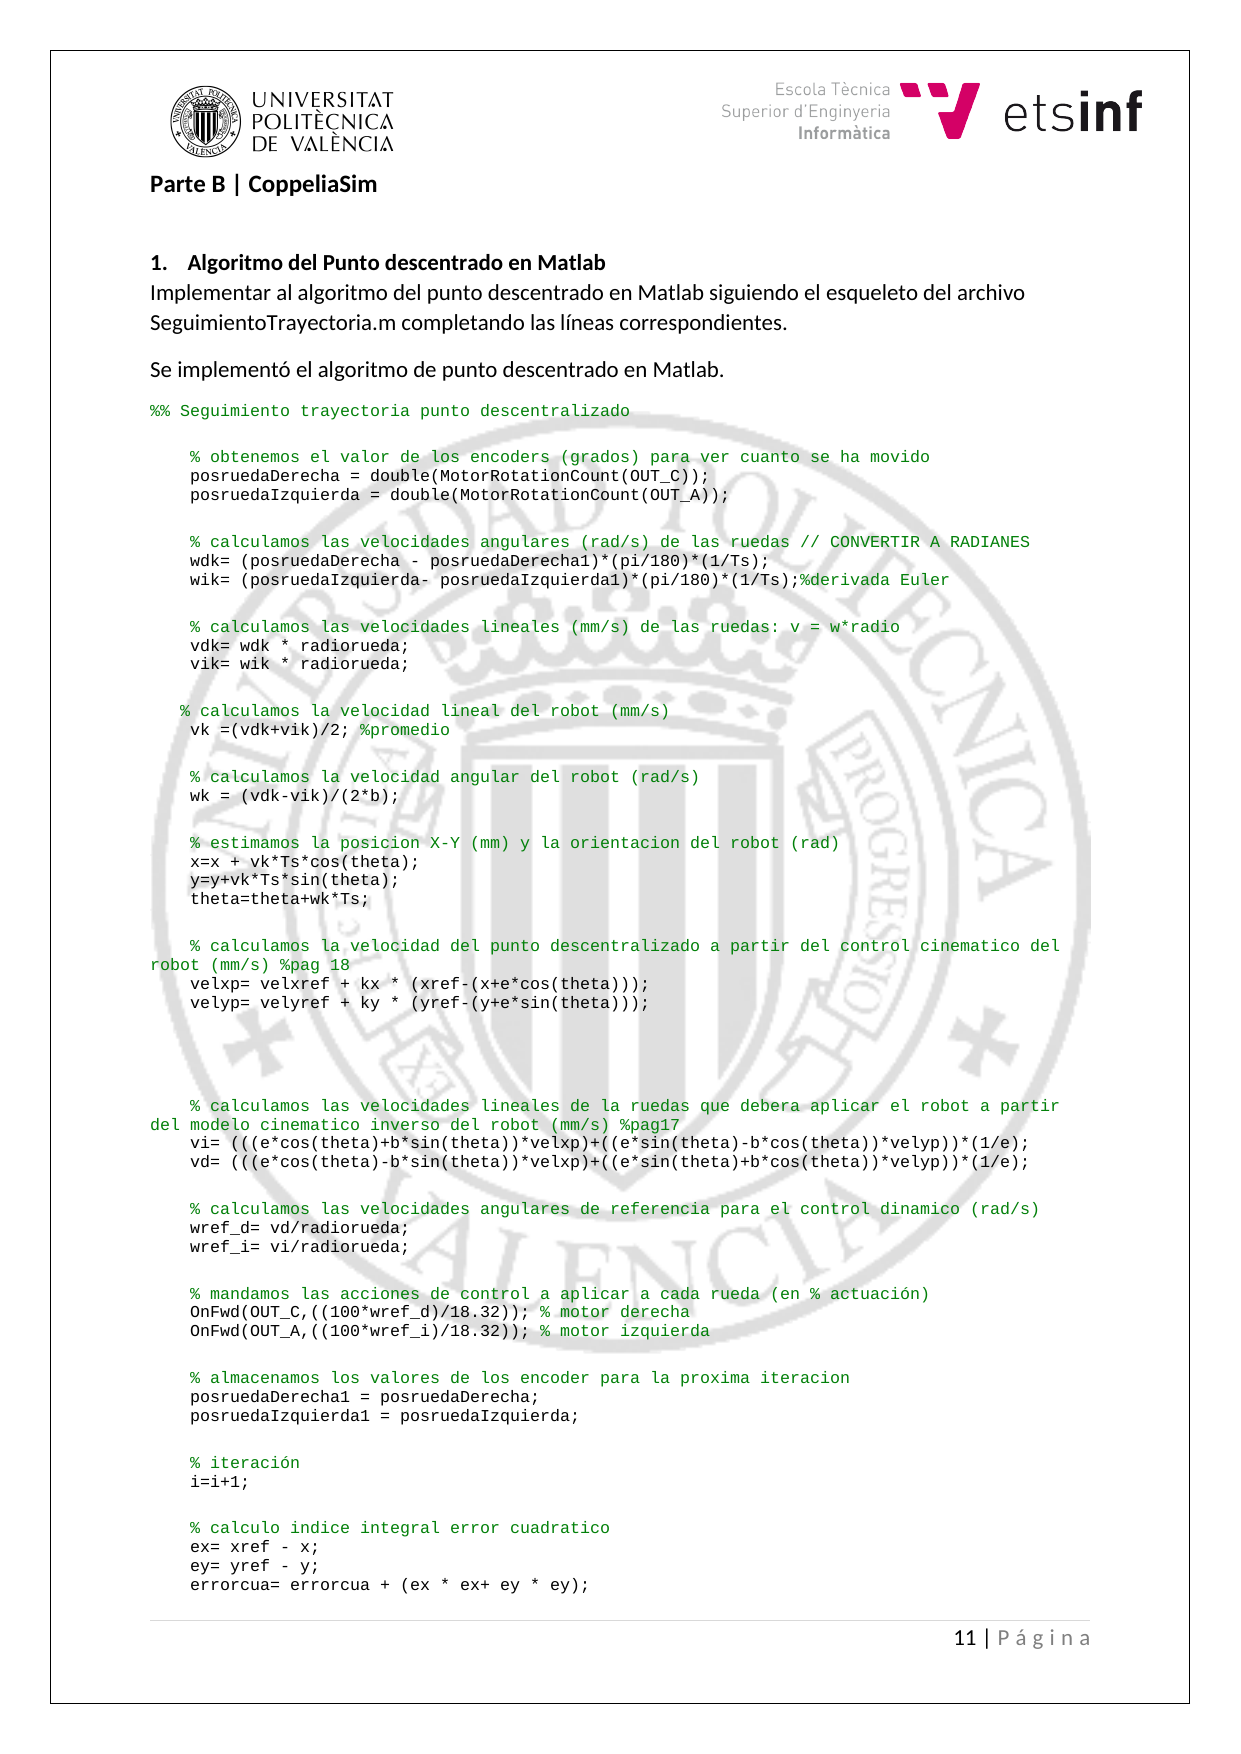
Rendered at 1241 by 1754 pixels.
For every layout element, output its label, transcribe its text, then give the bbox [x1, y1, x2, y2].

text % calculamos la velocidad lineal del robot (mm/s) [150, 703, 1090, 722]
text % calculamos las velocidades lineales de la ruedas que debera aplicar el robot a partir del modelo cinematico inverso del robot (mm/s) %pag17 [150, 1097, 1090, 1135]
text vdk= wdk * radiorueda; [150, 637, 1090, 656]
text % calculo indice integral error cuadratico [150, 1520, 1090, 1539]
text wdk= (posruedaDerecha - posruedaDerecha1)*(pi/180)*(1/Ts); [150, 552, 1090, 571]
text ex= xref - x; [150, 1539, 1090, 1558]
text wref_d= vd/radiorueda; [150, 1219, 1090, 1238]
text ey= yref - y; [150, 1558, 1090, 1577]
picture [716, 76, 1145, 145]
text %% Seguimiento trayectoria punto descentralizado [150, 402, 1090, 421]
text velxp= velxref + kx * (xref-(x+e*cos(theta))); [150, 975, 1090, 994]
text wref_i= vi/radiorueda; [150, 1238, 1090, 1257]
text posruedaDerecha1 = posruedaDerecha; [150, 1389, 1090, 1407]
text Implementar al algoritmo del punto descentrado en Matlab siguiendo el esqueleto del archivo SeguimientoTrayectoria.m completando las líneas correspondientes. [150, 278, 1090, 336]
text vd= (((e*cos(theta)-b*sin(theta))*velxp)+((e*sin(theta)+b*cos(theta))*velyp))*(1/e); [150, 1154, 1090, 1173]
text % calculamos las velocidades angulares (rad/s) de las ruedas // CONVERTIR A RADIANES [150, 534, 1090, 552]
text x=x + vk*Ts*cos(theta); [150, 853, 1090, 872]
text posruedaDerecha = double(MotorRotationCount(OUT_C)); [150, 468, 1090, 487]
subtitle Parte B | CoppeliaSim [150, 168, 1090, 199]
text % calculamos las velocidades angulares de referencia para el control dinamico (rad/s) [150, 1201, 1090, 1219]
text theta=theta+wk*Ts; [150, 891, 1090, 910]
text Se implementó el algoritmo de punto descentrado en Matlab. [150, 355, 1090, 383]
text vik= wik * radiorueda; [150, 656, 1090, 675]
text % obtenemos el valor de los encoders (grados) para ver cuanto se ha movido [150, 449, 1090, 468]
text % estimamos la posicion X-Y (mm) y la orientacion del robot (rad) [150, 834, 1090, 853]
text OnFwd(OUT_C,((100*wref_d)/18.32)); % motor derecha [150, 1304, 1090, 1323]
text y=y+vk*Ts*sin(theta); [150, 872, 1090, 891]
text i=i+1; [150, 1473, 1090, 1492]
text vk =(vdk+vik)/2; %promedio [150, 722, 1090, 741]
text % calculamos la velocidad del punto descentralizado a partir del control cinematico del robot (mm/s) %pag 18 [150, 938, 1090, 975]
text % calculamos la velocidad angular del robot (rad/s) [150, 768, 1090, 787]
text velyp= velyref + ky * (yref-(y+e*sin(theta))); [150, 994, 1090, 1013]
text wk = (vdk-vik)/(2*b); [150, 787, 1090, 806]
picture [150, 75, 414, 169]
text vi= (((e*cos(theta)+b*sin(theta))*velxp)+((e*sin(theta)-b*cos(theta))*velyp))*(1/e); [150, 1135, 1090, 1154]
text % almacenamos los valores de los encoder para la proxima iteracion [150, 1370, 1090, 1389]
text % calculamos las velocidades lineales (mm/s) de las ruedas: v = w*radio [150, 618, 1090, 637]
text errorcua= errorcua + (ex * ex+ ey * ey); [150, 1577, 1090, 1596]
text posruedaIzquierda = double(MotorRotationCount(OUT_A)); [150, 487, 1090, 506]
text wik= (posruedaIzquierda- posruedaIzquierda1)*(pi/180)*(1/Ts);%derivada Euler [150, 571, 1090, 590]
text posruedaIzquierda1 = posruedaIzquierda; [150, 1407, 1090, 1426]
text % mandamos las acciones de control a aplicar a cada rueda (en % actuación) [150, 1285, 1090, 1304]
subtitle Algoritmo del Punto descentrado en Matlab [150, 248, 1090, 276]
text OnFwd(OUT_A,((100*wref_i)/18.32)); % motor izquierda [150, 1323, 1090, 1342]
text % iteración [150, 1454, 1090, 1473]
